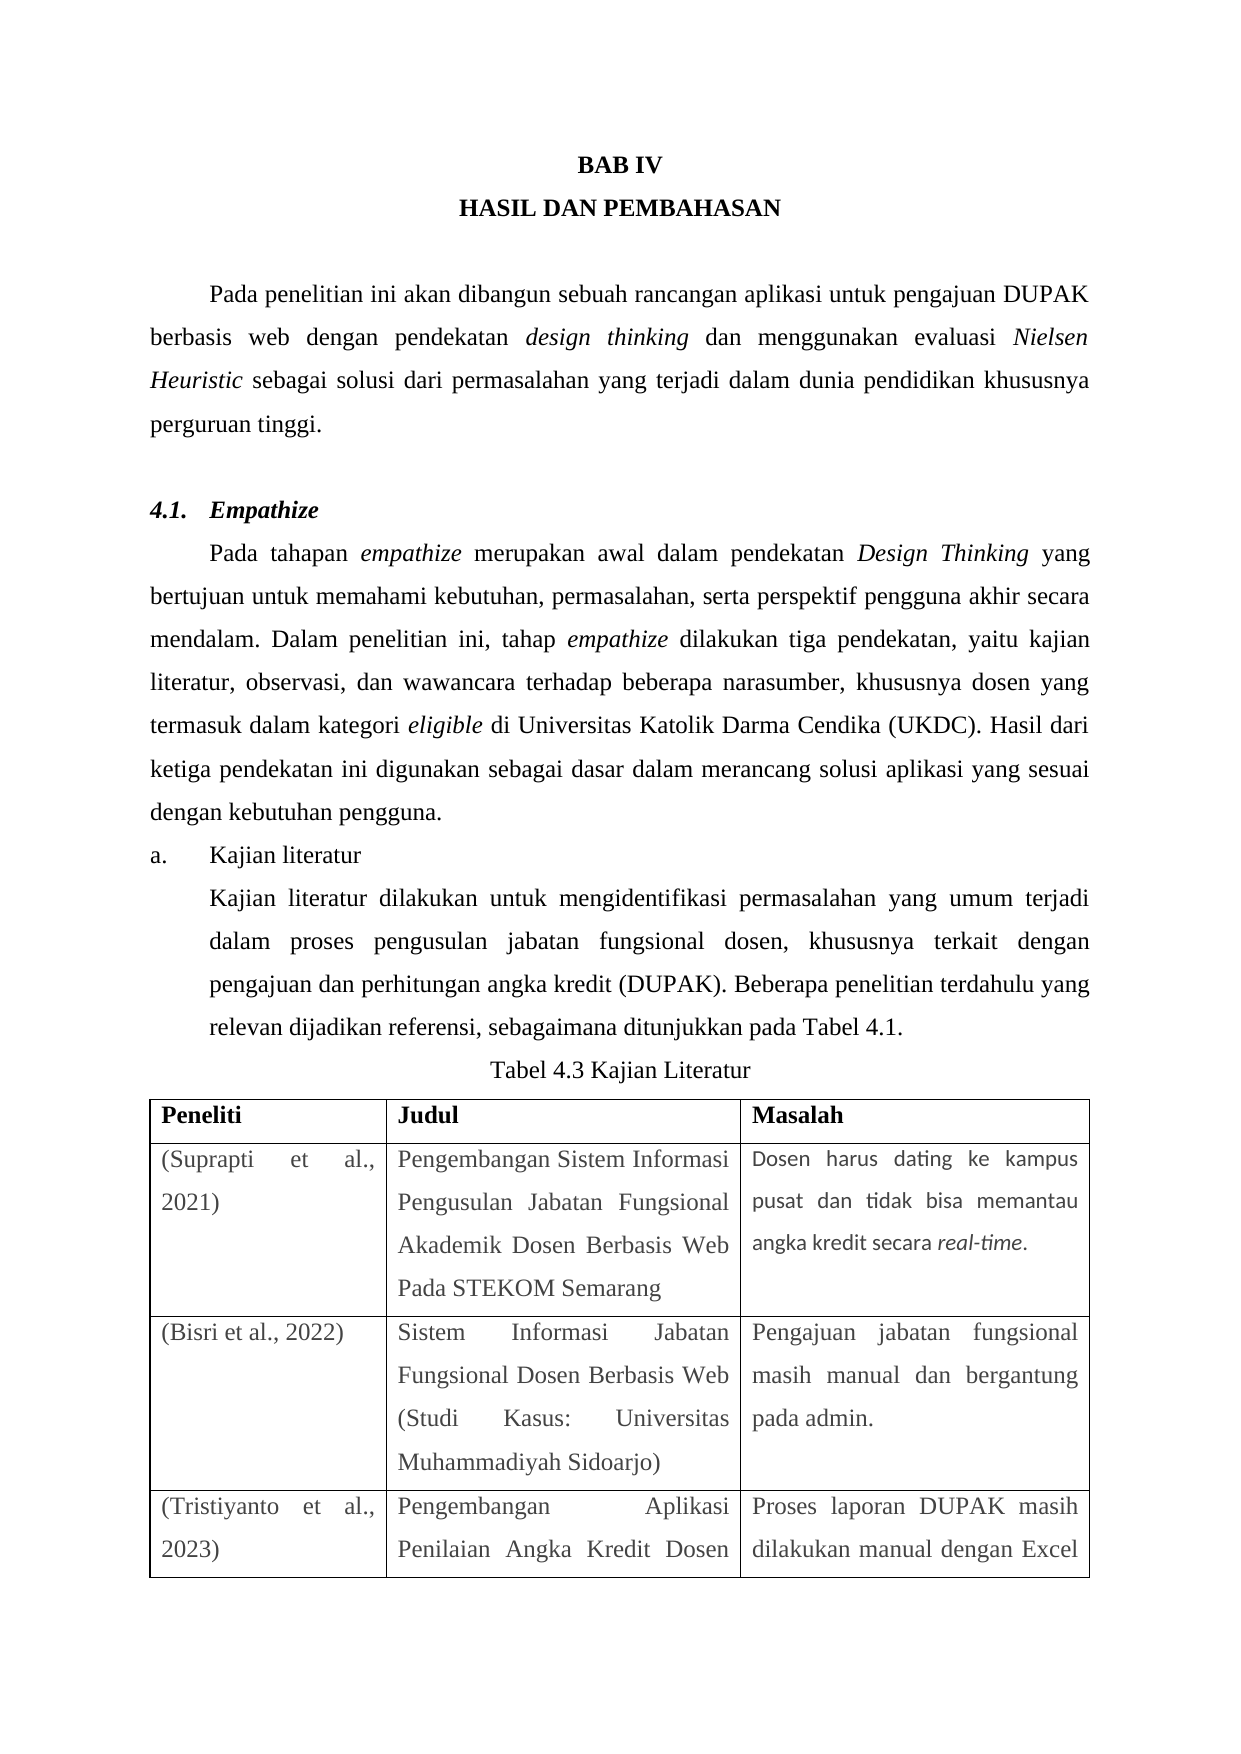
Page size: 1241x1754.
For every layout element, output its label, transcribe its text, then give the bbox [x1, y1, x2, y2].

table_header Masalah [741, 1100, 1089, 1143]
list Kajian literatur dilakukan untuk mengidentifikasi permasalahan yang umum terjadi dalam proses pengusulan jabatan fungsional dosen, khususnya terkait dengan pengajuan dan perhitungan angka kredit (DUPAK). Beberapa penelitian terdahulu yang relevan dijadikan referensi, sebagaimana ditunjukkan pada Tabel 4.1. [209, 883, 1090, 1041]
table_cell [151, 1491, 386, 1577]
table_cell Dosen harus dating ke kampus pusat dan tidak bisa memantau angka kredit secara real-time. [741, 1144, 1089, 1316]
table_header Peneliti [151, 1100, 386, 1143]
list Kajian literatur [150, 840, 1090, 869]
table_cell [387, 1491, 740, 1577]
table_cell Sistem Informasi Jabatan Fungsional Dosen Berbasis Web (Studi Kasus: Universitas Muhammadiyah Sidoarjo) [387, 1317, 740, 1490]
text Pada penelitian ini akan dibangun sebuah rancangan aplikasi untuk pengajuan DUPAK berbasis web dengan pendekatan design thinking dan menggunakan evaluasi Nielsen Heuristic sebagai solusi dari permasalahan yang terjadi dalam dunia pendidikan khususnya perguruan tinggi. [150, 279, 1090, 437]
table_header Judul [387, 1100, 740, 1143]
text Pada tahapan empathize merupakan awal dalam pendekatan Design Thinking yang bertujuan untuk memahami kebutuhan, permasalahan, serta perspektif pengguna akhir secara mendalam. Dalam penelitian ini, tahap empathize dilakukan tiga pendekatan, yaitu kajian literatur, observasi, dan wawancara terhadap beberapa narasumber, khususnya dosen yang termasuk dalam kategori eligible di Universitas Katolik Darma Cendika (UKDC). Hasil dari ketiga pendekatan ini digunakan sebagai dasar dalam merancang solusi aplikasi yang sesuai dengan kebutuhan pengguna. [150, 538, 1090, 826]
subtitle BAB IV HASIL DAN PEMBAHASAN [150, 150, 1090, 222]
table_cell (Bisri et al., 2022) [151, 1317, 386, 1490]
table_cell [741, 1491, 1089, 1577]
table_cell Pengembangan Sistem Informasi Pengusulan Jabatan Fungsional Akademik Dosen Berbasis Web Pada STEKOM Semarang [387, 1144, 740, 1316]
subtitle Empathize [150, 495, 1090, 524]
table_cell (Suprapti et al., 2021) [151, 1144, 386, 1316]
table_cell Pengajuan jabatan fungsional masih manual dan bergantung pada admin. [741, 1317, 1089, 1490]
